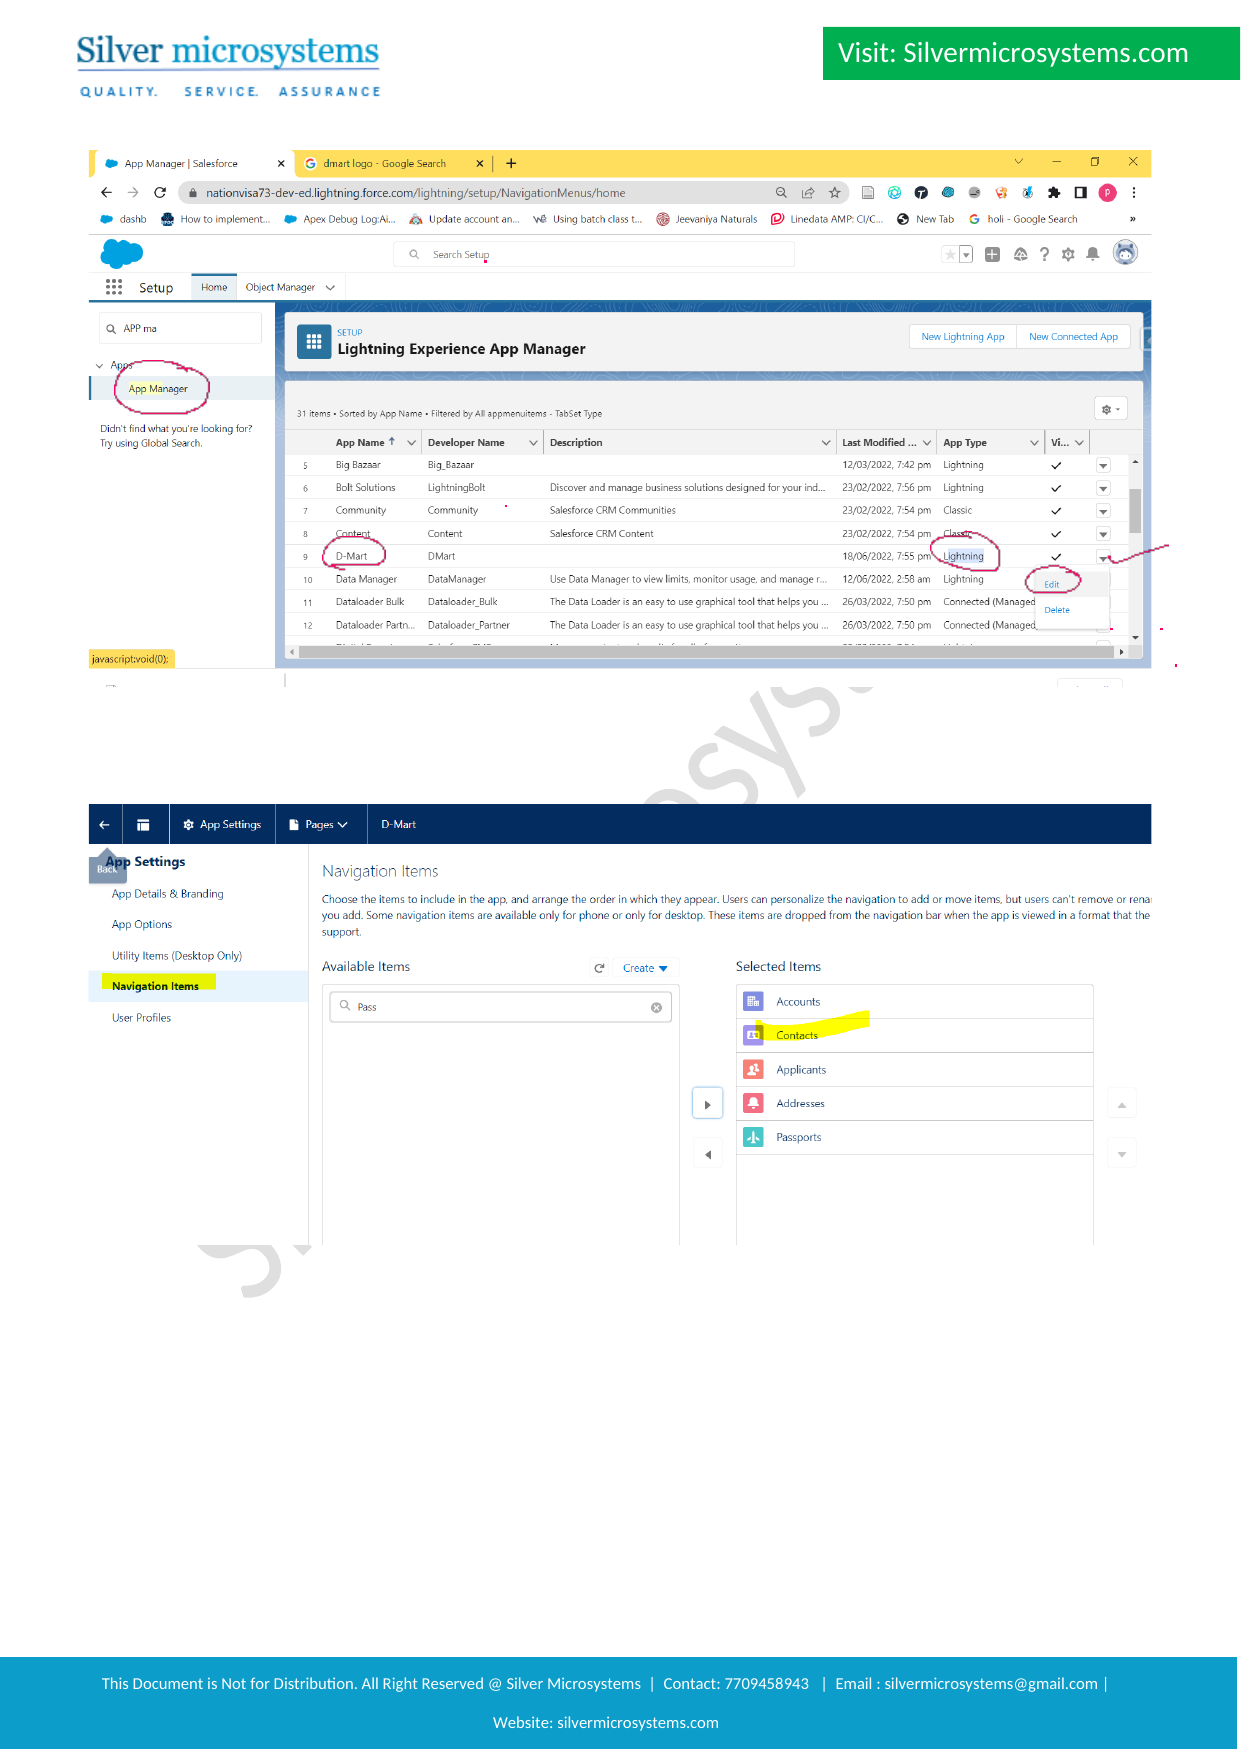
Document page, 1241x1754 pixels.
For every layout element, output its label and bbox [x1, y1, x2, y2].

picture [88, 804, 1152, 1245]
picture [88, 150, 1169, 687]
picture [69, 31, 386, 100]
